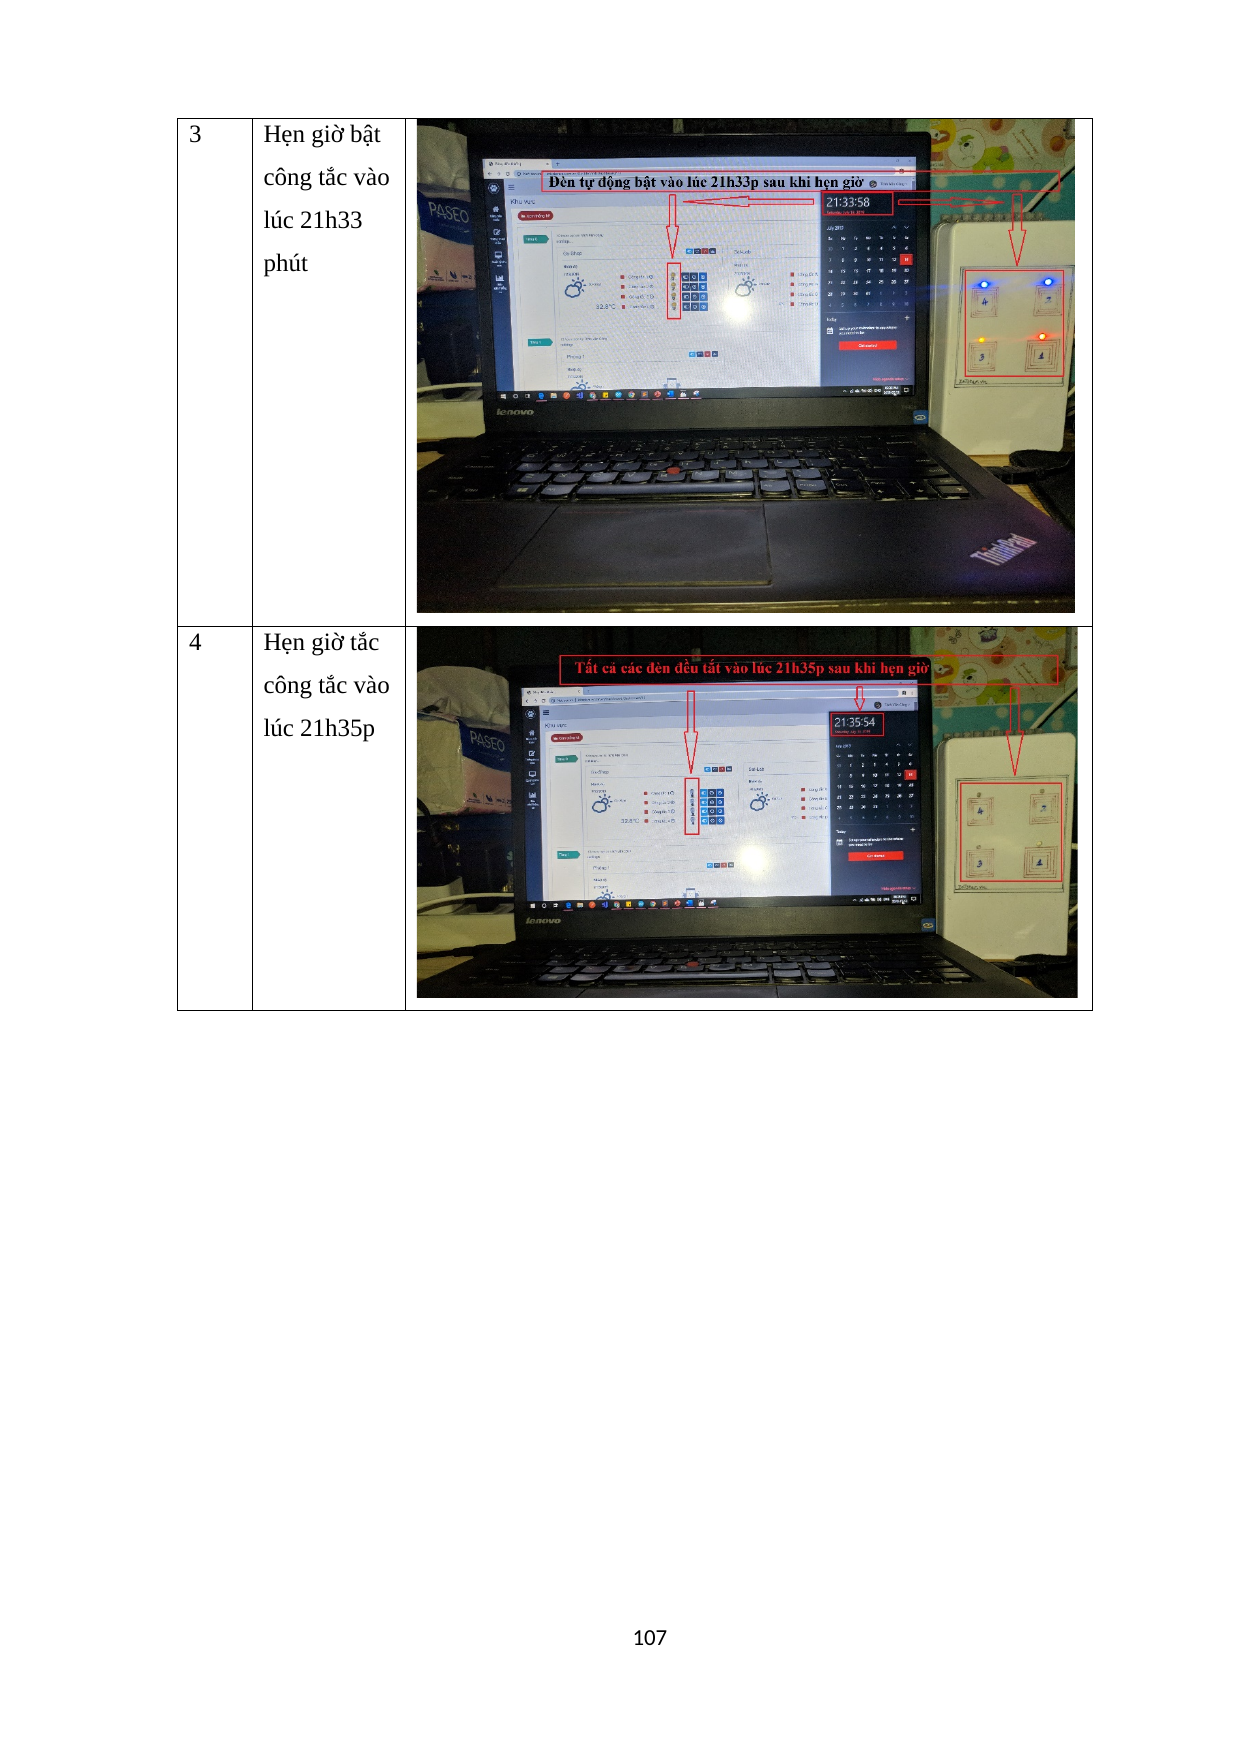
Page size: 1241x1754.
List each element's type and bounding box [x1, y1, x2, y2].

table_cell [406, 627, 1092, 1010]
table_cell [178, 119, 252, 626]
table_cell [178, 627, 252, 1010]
picture [416, 627, 1078, 998]
picture [416, 119, 1075, 613]
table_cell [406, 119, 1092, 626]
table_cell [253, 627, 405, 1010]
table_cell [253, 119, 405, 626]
